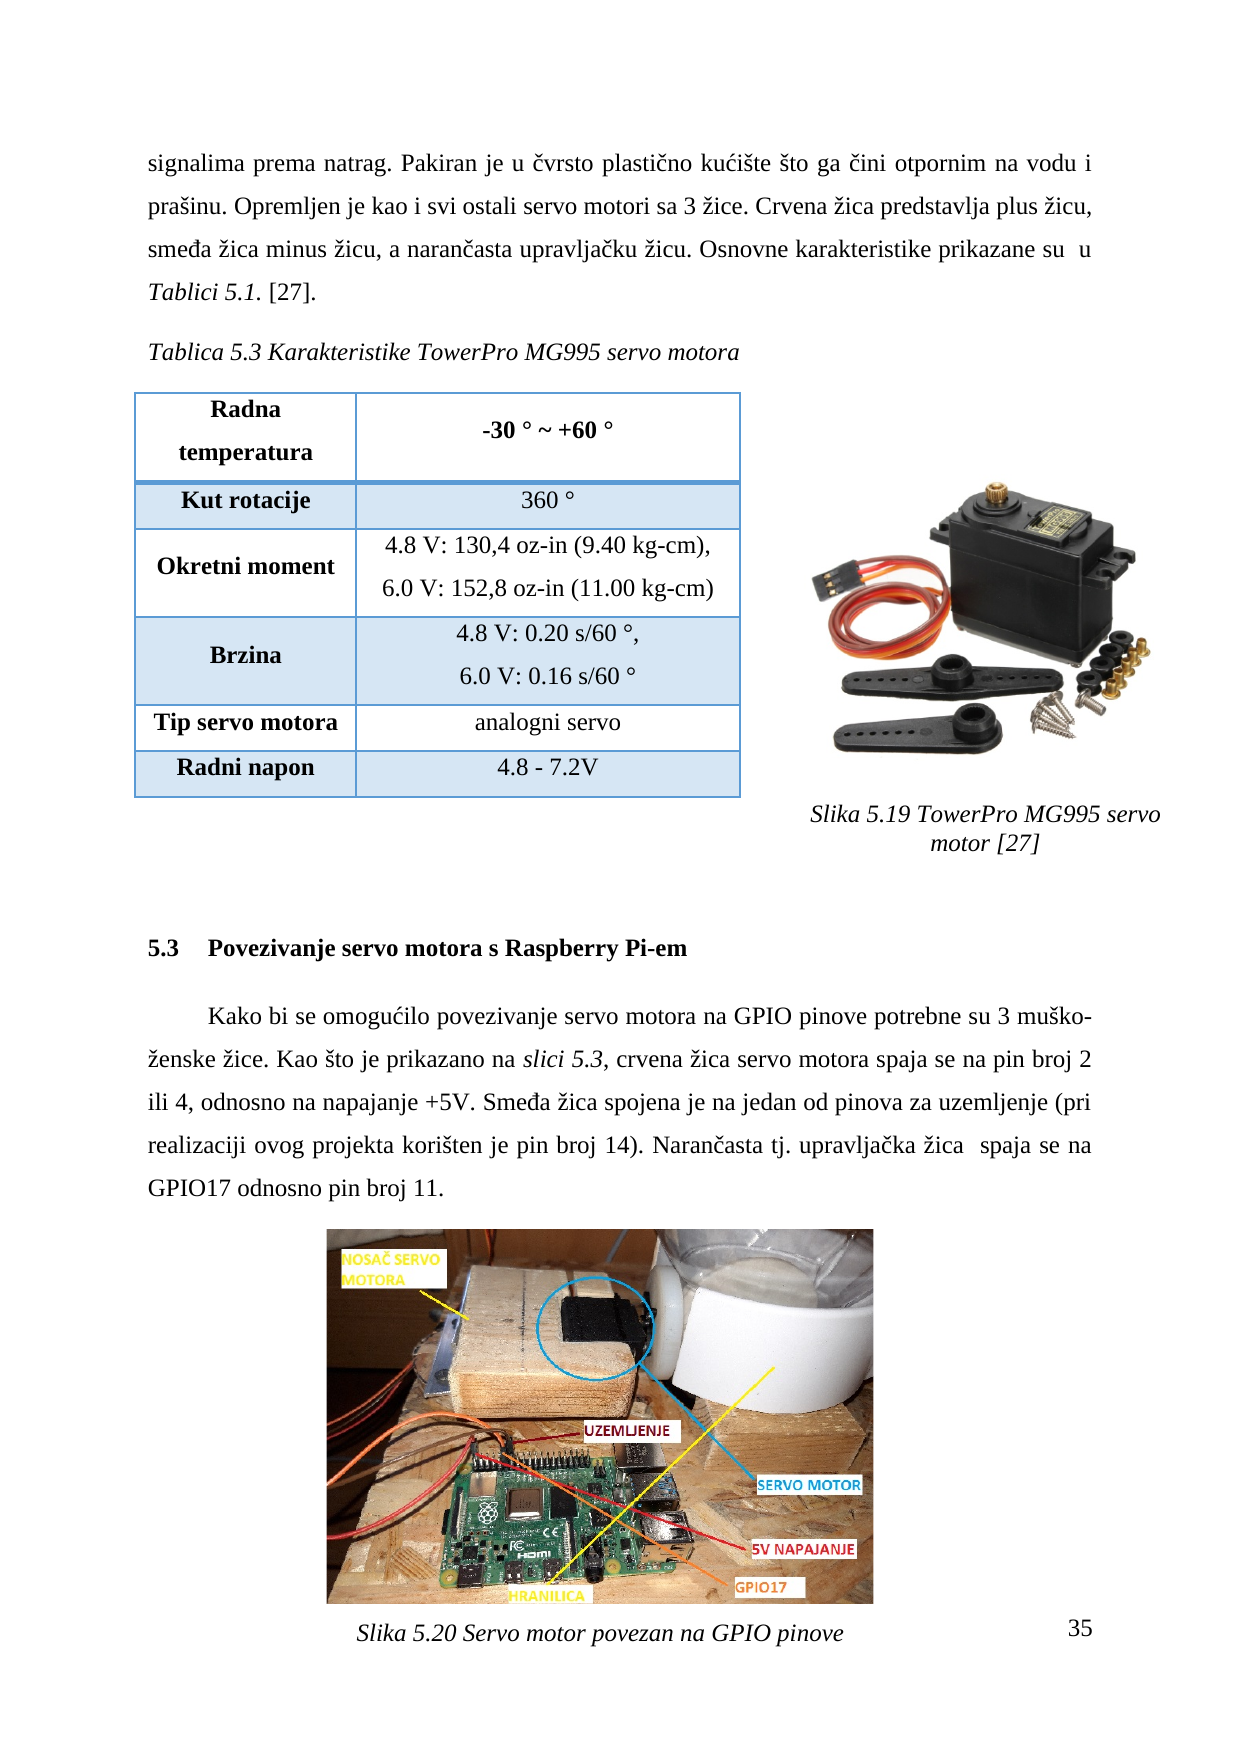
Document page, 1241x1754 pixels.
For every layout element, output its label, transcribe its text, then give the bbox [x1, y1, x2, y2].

table_cell analogni servo [357, 706, 739, 750]
table_cell 4.8 - 7.2V [357, 752, 739, 796]
table_header -30 ° ~ +60 ° [357, 394, 739, 480]
table_cell 360 ° [357, 485, 739, 528]
table_cell Okretni moment [136, 530, 355, 616]
table_cell Tip servo motora [136, 706, 355, 750]
table_cell Brzina [136, 618, 355, 704]
table_cell 4.8 V: 0.20 s/60 °, 6.0 V: 0.16 s/60 ° [357, 618, 739, 704]
subtitle Povezivanje servo motora s Raspberry Pi-em [148, 933, 1093, 962]
table_cell 4.8 V: 130,4 oz-in (9.40 kg-cm), 6.0 V: 152,8 oz-in (11.00 kg-cm) [357, 530, 739, 616]
picture [326, 1229, 874, 1604]
text Kako bi se omogućilo povezivanje servo motora na GPIO pinove potrebne su 3 muško-ženske žice. Kao što je prikazano na slici 5.3, crvena žica servo motora spaja se na pin broj 2 ili 4, odnosno na napajanje +5V. Smeđa žica spojena je na jedan od pinova za uzemljenje (pri realizaciji ovog projekta korišten je pin broj 14). Narančasta tj. upravljačka žica spaja se na GPIO17 odnosno pin broj 11. [148, 1001, 1093, 1202]
picture [804, 441, 1161, 798]
table_cell Radni napon [136, 752, 355, 796]
table_cell Kut rotacije [136, 485, 355, 528]
table_header Radna temperatura [136, 394, 355, 480]
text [148, 148, 1093, 306]
